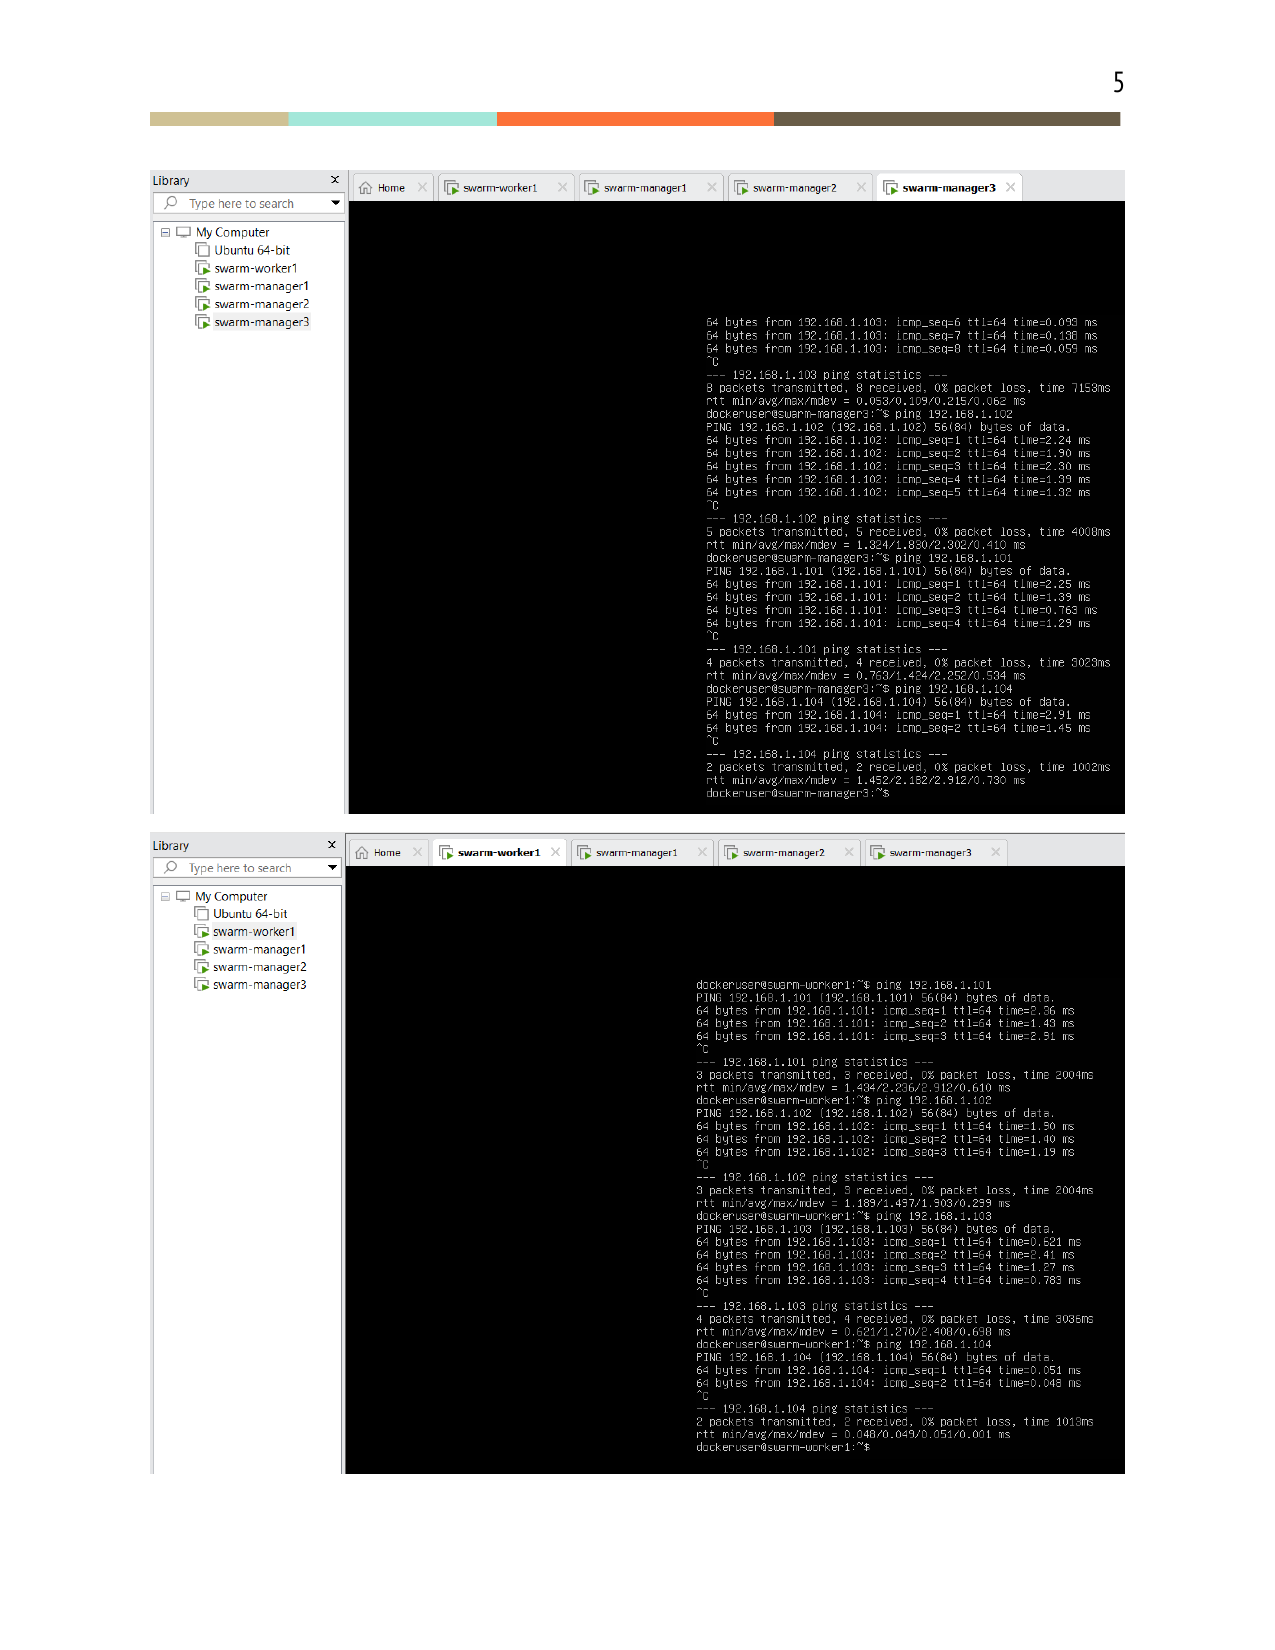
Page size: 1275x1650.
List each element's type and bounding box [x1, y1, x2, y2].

picture [150, 170, 1125, 814]
picture [150, 112, 1121, 126]
picture [150, 832, 1125, 1474]
